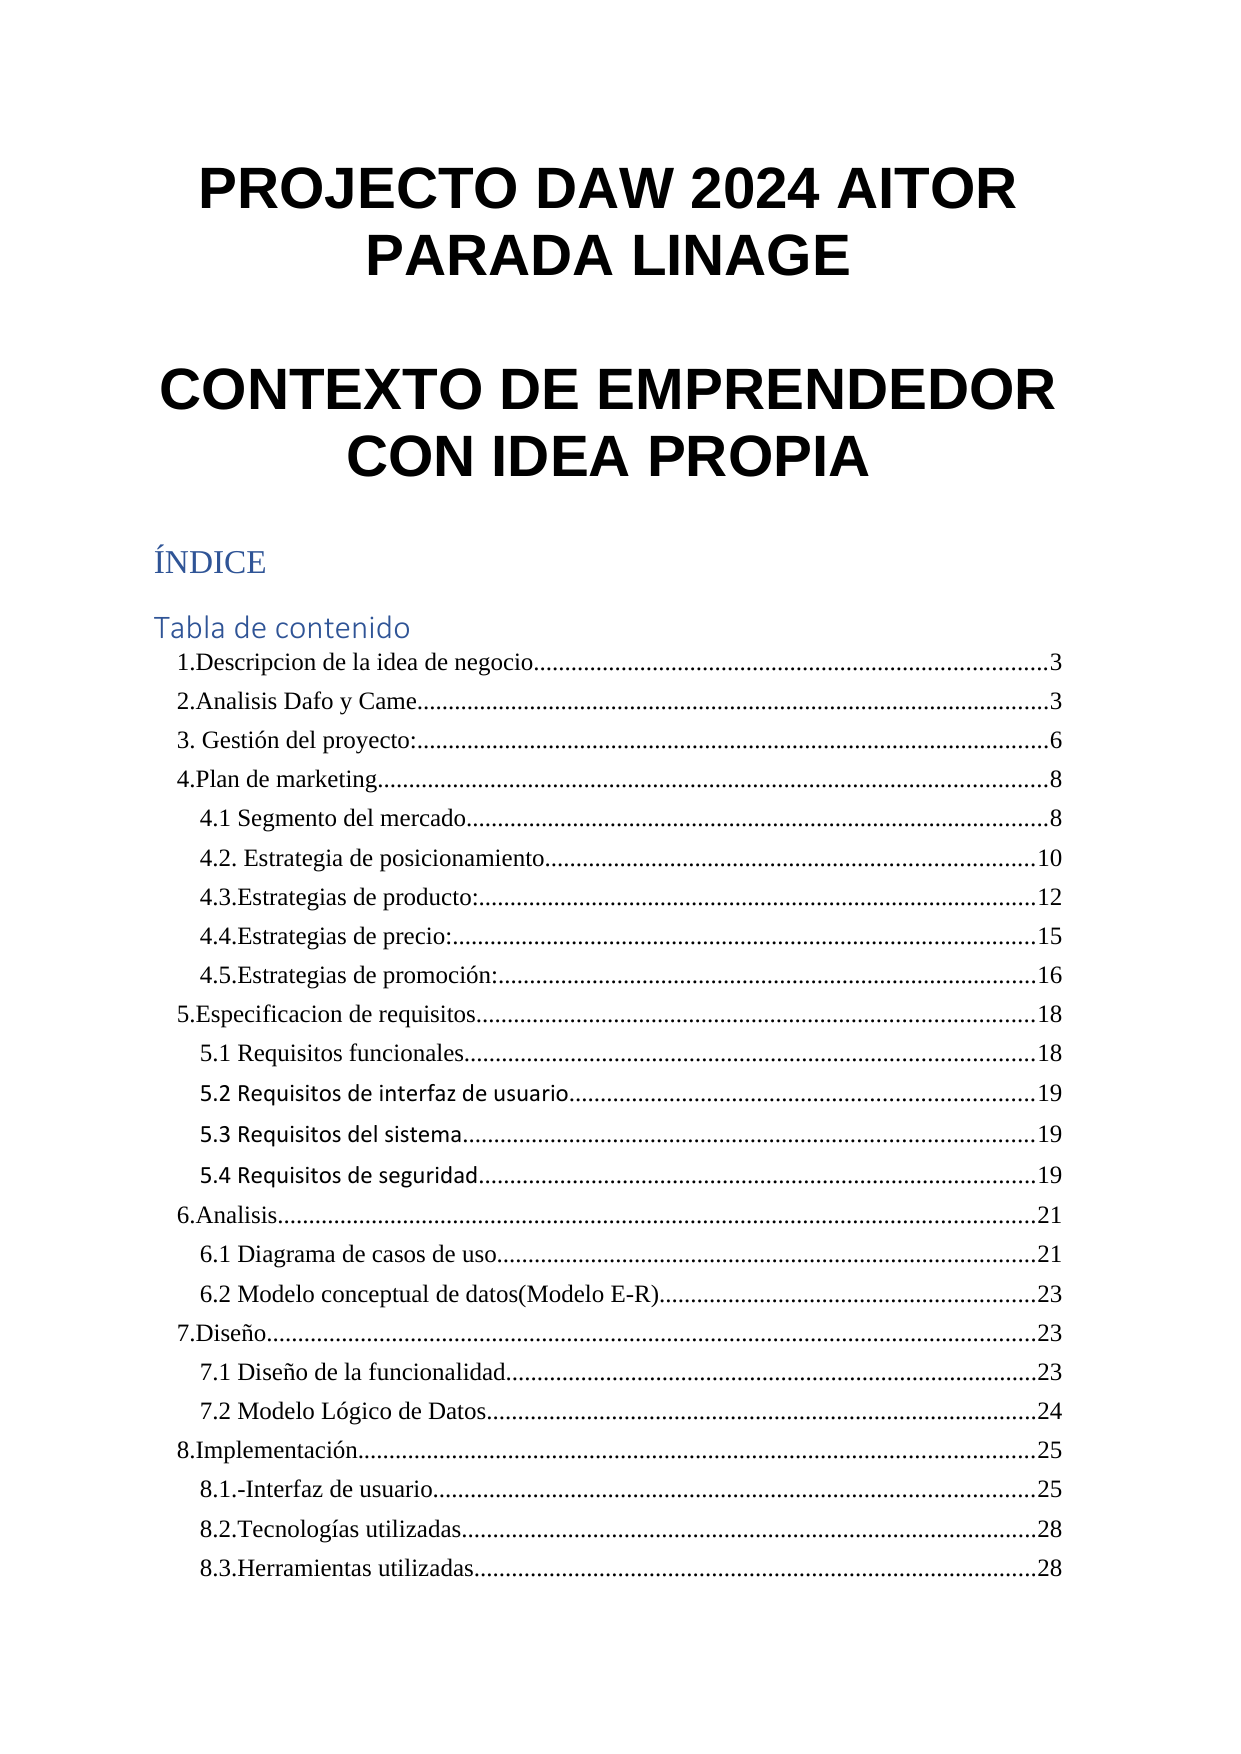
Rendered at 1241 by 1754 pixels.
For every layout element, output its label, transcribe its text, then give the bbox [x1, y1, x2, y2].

text ÍNDICE [154, 543, 1063, 581]
text CONTEXTO DE EMPRENDEDOR CON IDEA PROPIA [154, 355, 1063, 489]
text PROJECTO DAW 2024 AITOR PARADA LINAGE [154, 153, 1063, 288]
